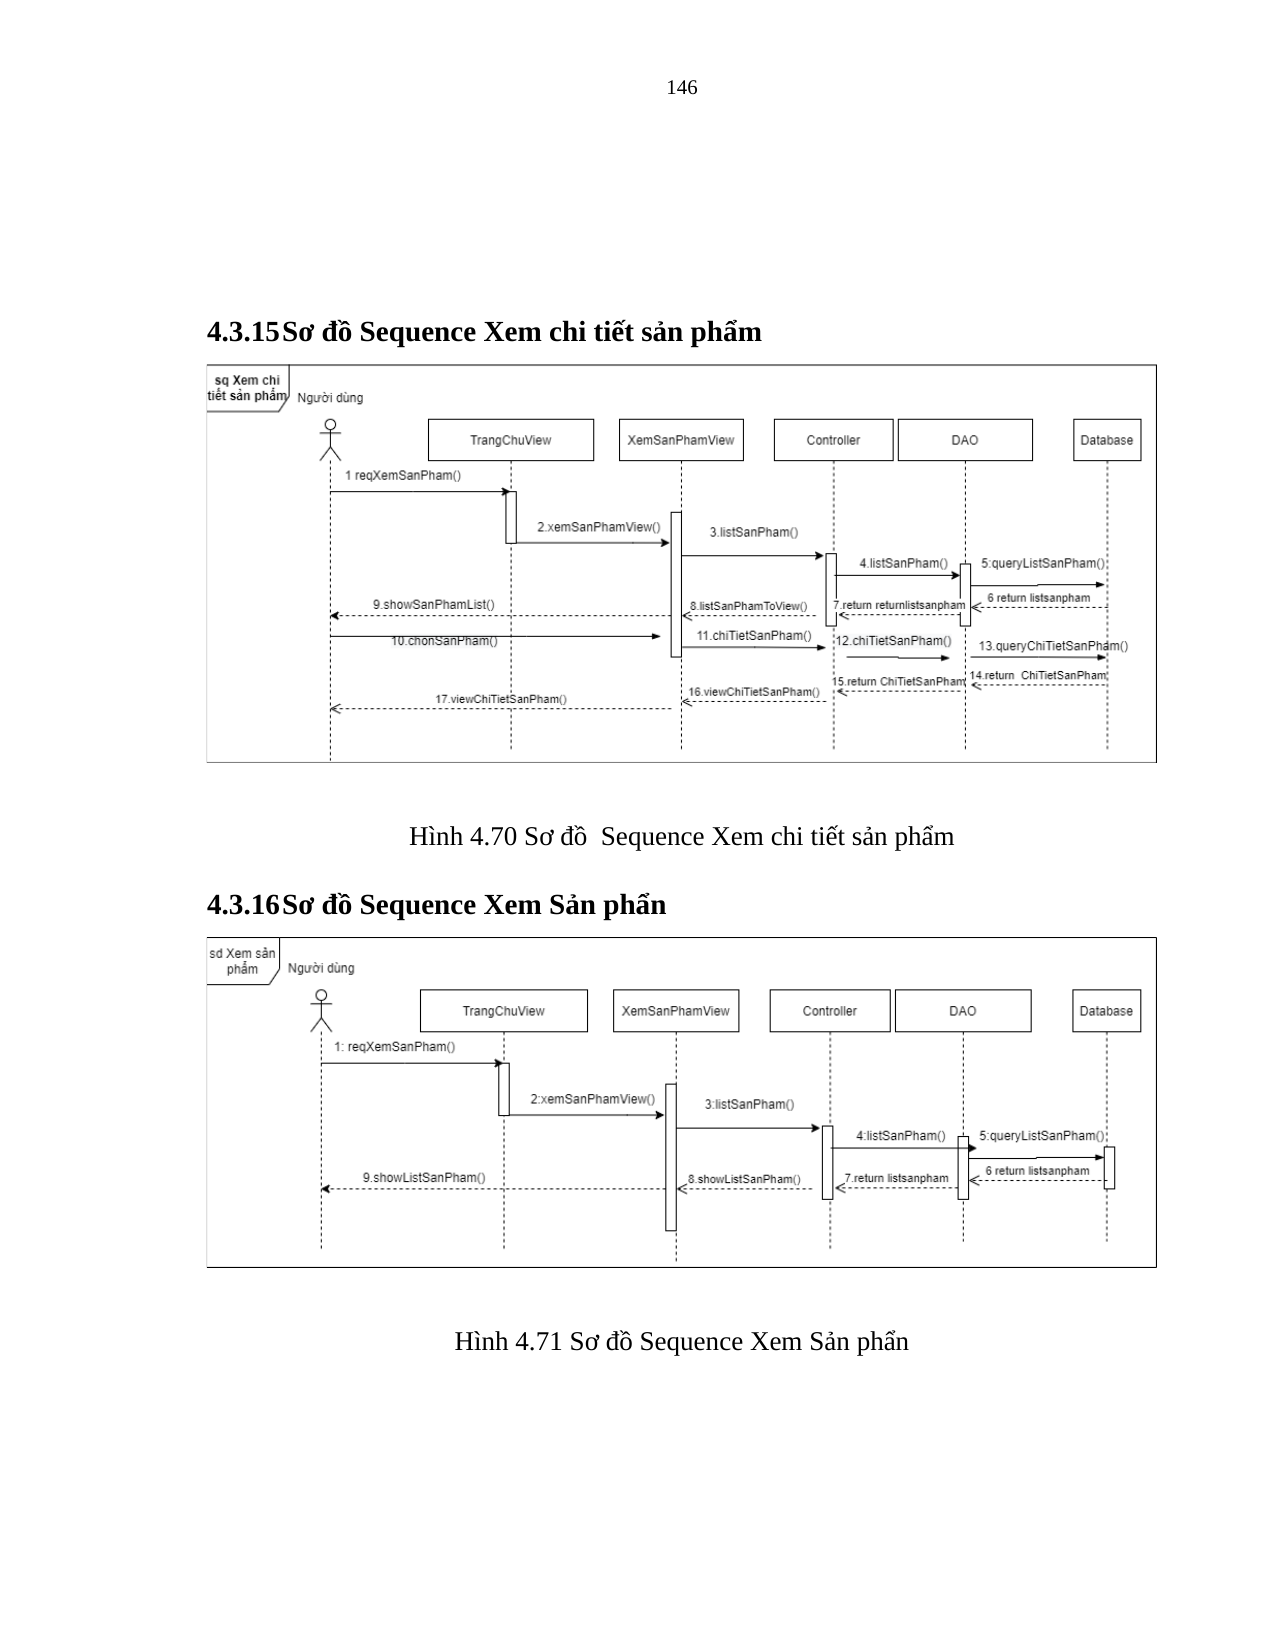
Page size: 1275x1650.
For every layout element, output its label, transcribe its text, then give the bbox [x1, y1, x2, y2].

subtitle Sơ đồ Sequence Xem chi tiết sản phẩm [207, 314, 1157, 347]
picture [206, 937, 1157, 1268]
picture [206, 364, 1157, 763]
subtitle Sơ đồ Sequence Xem Sản phẩn [207, 887, 1157, 921]
